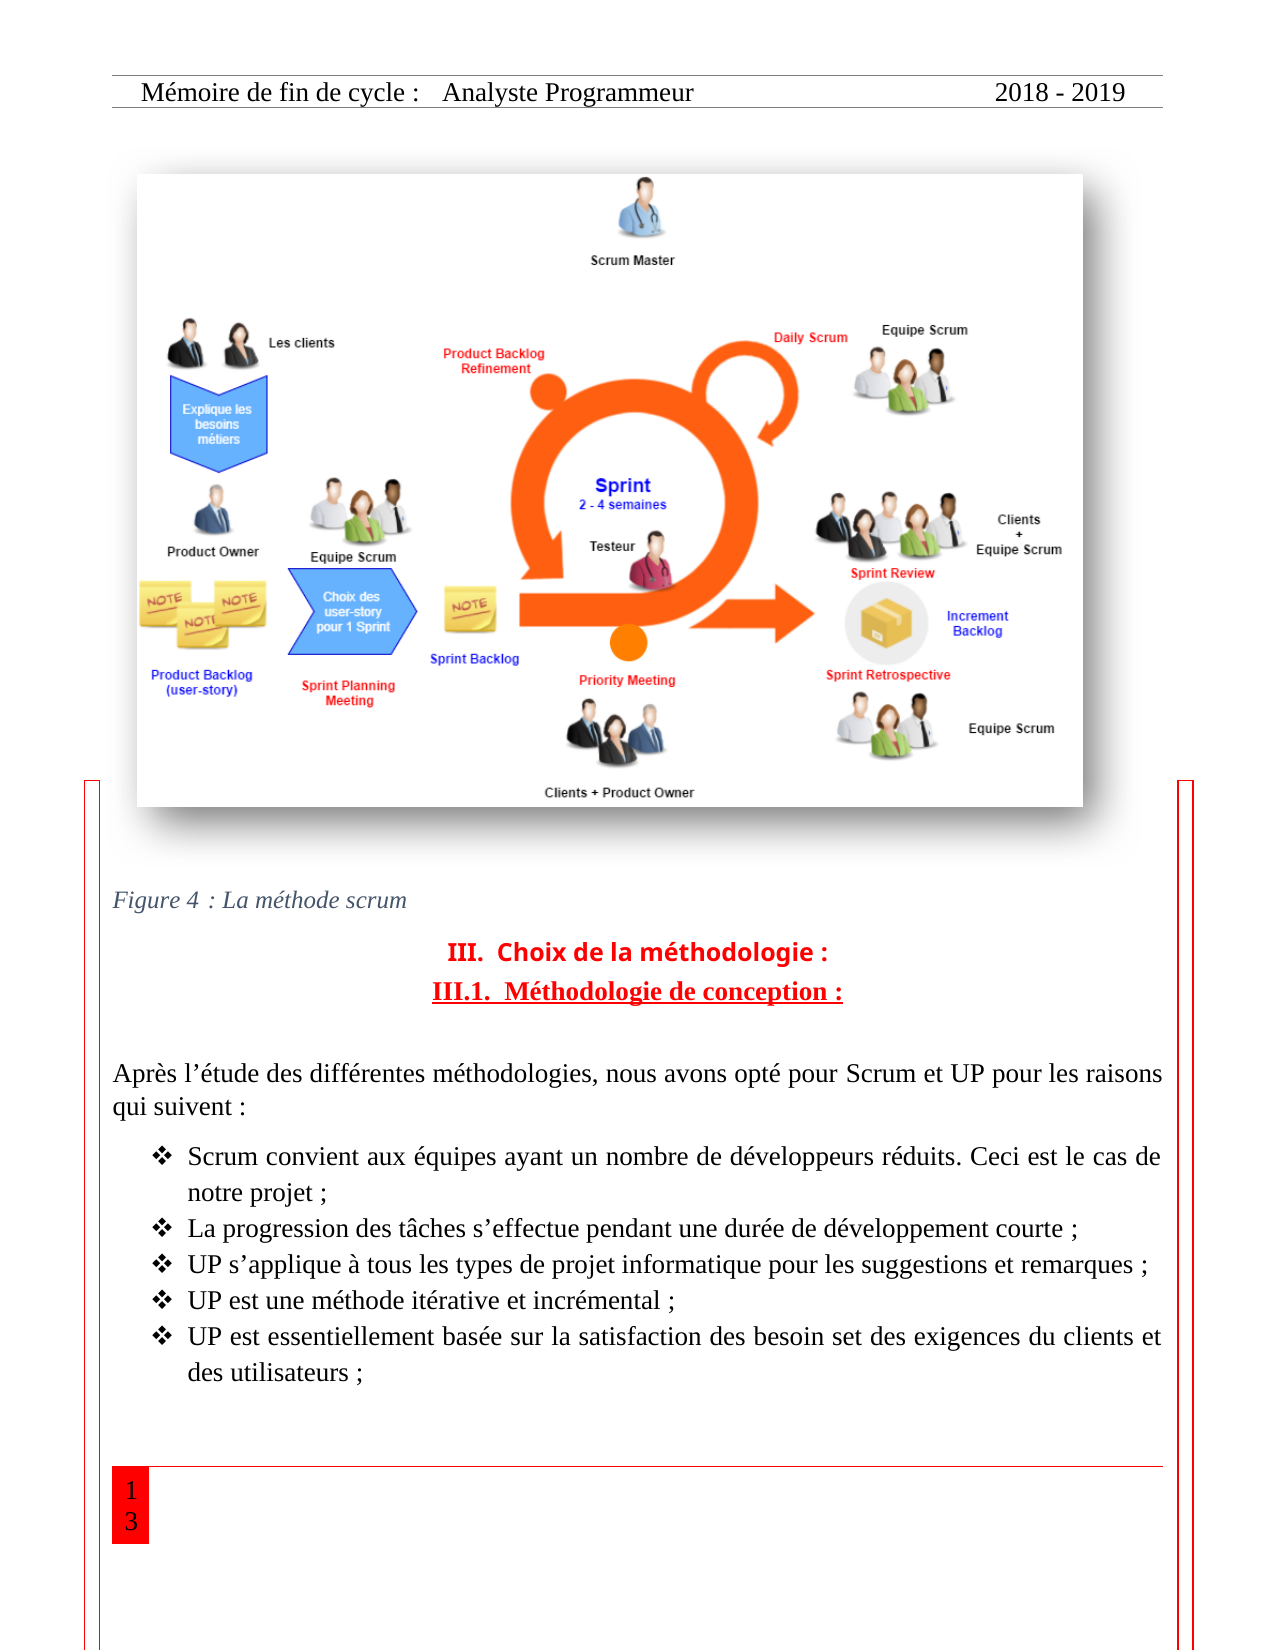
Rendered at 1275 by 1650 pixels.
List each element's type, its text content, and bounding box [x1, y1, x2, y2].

list UP est essentiellement basée sur la satisfaction des besoin set des exigences du clients et des utilisateurs ; [150, 1320, 1163, 1387]
text Après l’étude des différentes méthodologies, nous avons opté pour Scrum et UP pour les raisons qui suivent : [112, 1057, 1163, 1121]
list Scrum convient aux équipes ayant un nombre de développeurs réduits. Ceci est le cas de notre projet ; [150, 1140, 1163, 1207]
subtitle III.1. Méthodologie de conception : [112, 975, 1163, 1006]
list UP est une méthode itérative et incrémental ; [150, 1284, 1163, 1315]
text Figure 4 : La méthode scrum [112, 885, 1163, 913]
list La progression des tâches s’effectue pendant une durée de développement courte ; [150, 1212, 1163, 1243]
subtitle III. Choix de la méthodologie : [112, 934, 1163, 968]
list UP s’applique à tous les types de projet informatique pour les suggestions et remarques ; [150, 1248, 1163, 1279]
